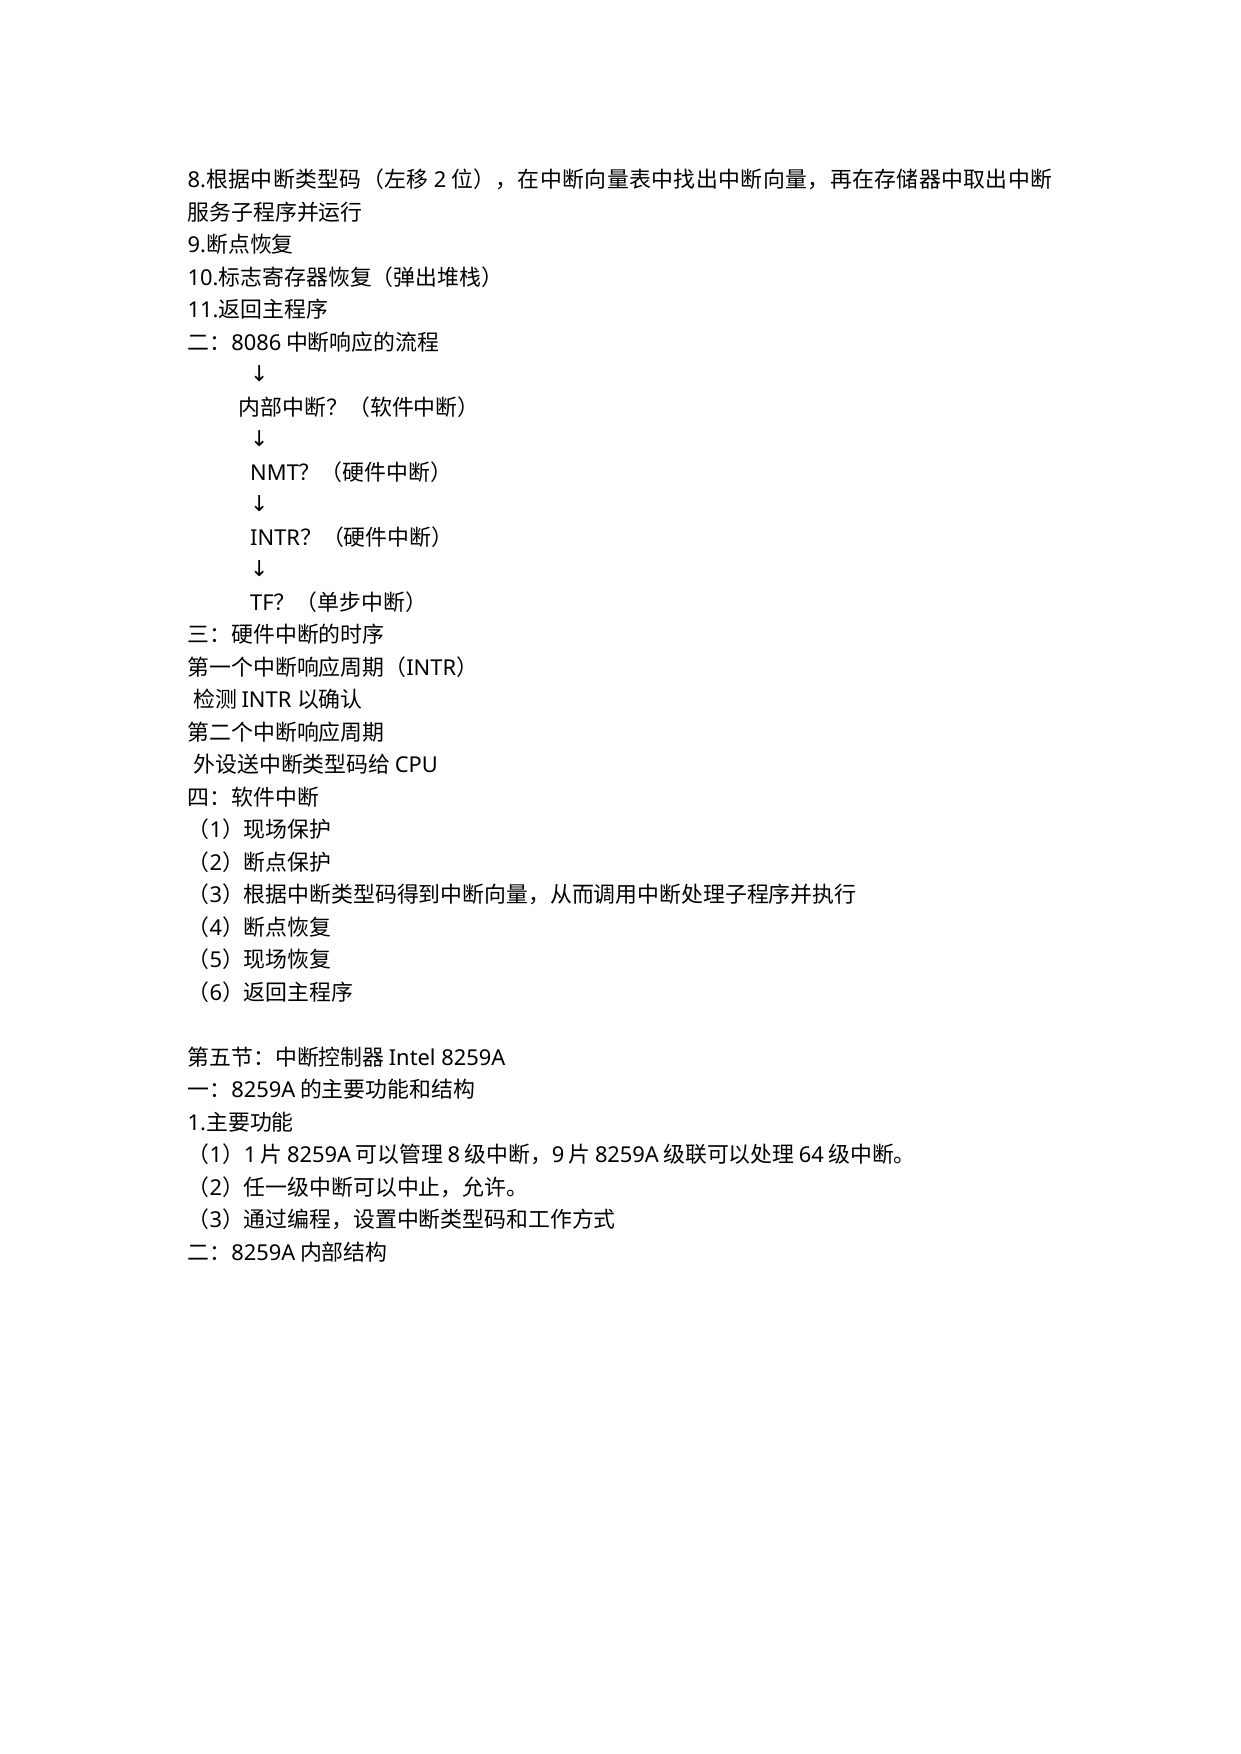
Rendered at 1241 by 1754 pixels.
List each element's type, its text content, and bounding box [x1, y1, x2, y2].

list 第一个中断响应周期（INTR） [187, 649, 1053, 682]
list 内部中断？（软件中断） [187, 389, 1053, 422]
list 返回主程序 [187, 292, 1053, 324]
list TF？（单步中断） [187, 584, 1053, 617]
list 断点恢复 [187, 909, 1053, 942]
list 一：8259A的主要功能和结构 [187, 1072, 1053, 1104]
list ↓ [187, 552, 1053, 584]
list 检测INTR 以确认 [187, 682, 1053, 714]
list 第二个中断响应周期 [187, 714, 1053, 747]
list 返回主程序 [187, 974, 1053, 1007]
list 三：硬件中断的时序 [187, 617, 1053, 649]
list ↓ [187, 422, 1053, 454]
list 现场恢复 [187, 942, 1053, 974]
list 任一级中断可以中止，允许。 [187, 1169, 1053, 1202]
list NMT？（硬件中断） [187, 454, 1053, 487]
list 断点恢复 [187, 227, 1053, 259]
list INTR？（硬件中断） [187, 519, 1053, 552]
list 根据中断类型码（左移2位），在中断向量表中找出中断向量，再在存储器中取出中断服务子程序并运行 [187, 162, 1053, 227]
list ↓ [187, 357, 1053, 389]
list 四：软件中断 [187, 779, 1053, 812]
list 现场保护 [187, 812, 1053, 844]
list 二：8086中断响应的流程 [187, 324, 1053, 357]
list 根据中断类型码得到中断向量，从而调用中断处理子程序并执行 [187, 877, 1053, 909]
list ↓ [187, 487, 1053, 519]
list 通过编程，设置中断类型码和工作方式 [187, 1202, 1053, 1234]
list 断点保护 [187, 844, 1053, 877]
list （1）1片8259A可以管理8级中断，9片8259A级联可以处理64级中断。 [187, 1137, 1053, 1169]
list 主要功能 [187, 1104, 1053, 1137]
list 外设送中断类型码给CPU [187, 747, 1053, 779]
list ：中断控制器Intel 8259A [187, 1039, 1053, 1072]
list 标志寄存器恢复（弹出堆栈） [187, 259, 1053, 292]
list 二：8259A内部结构 [187, 1234, 1053, 1267]
